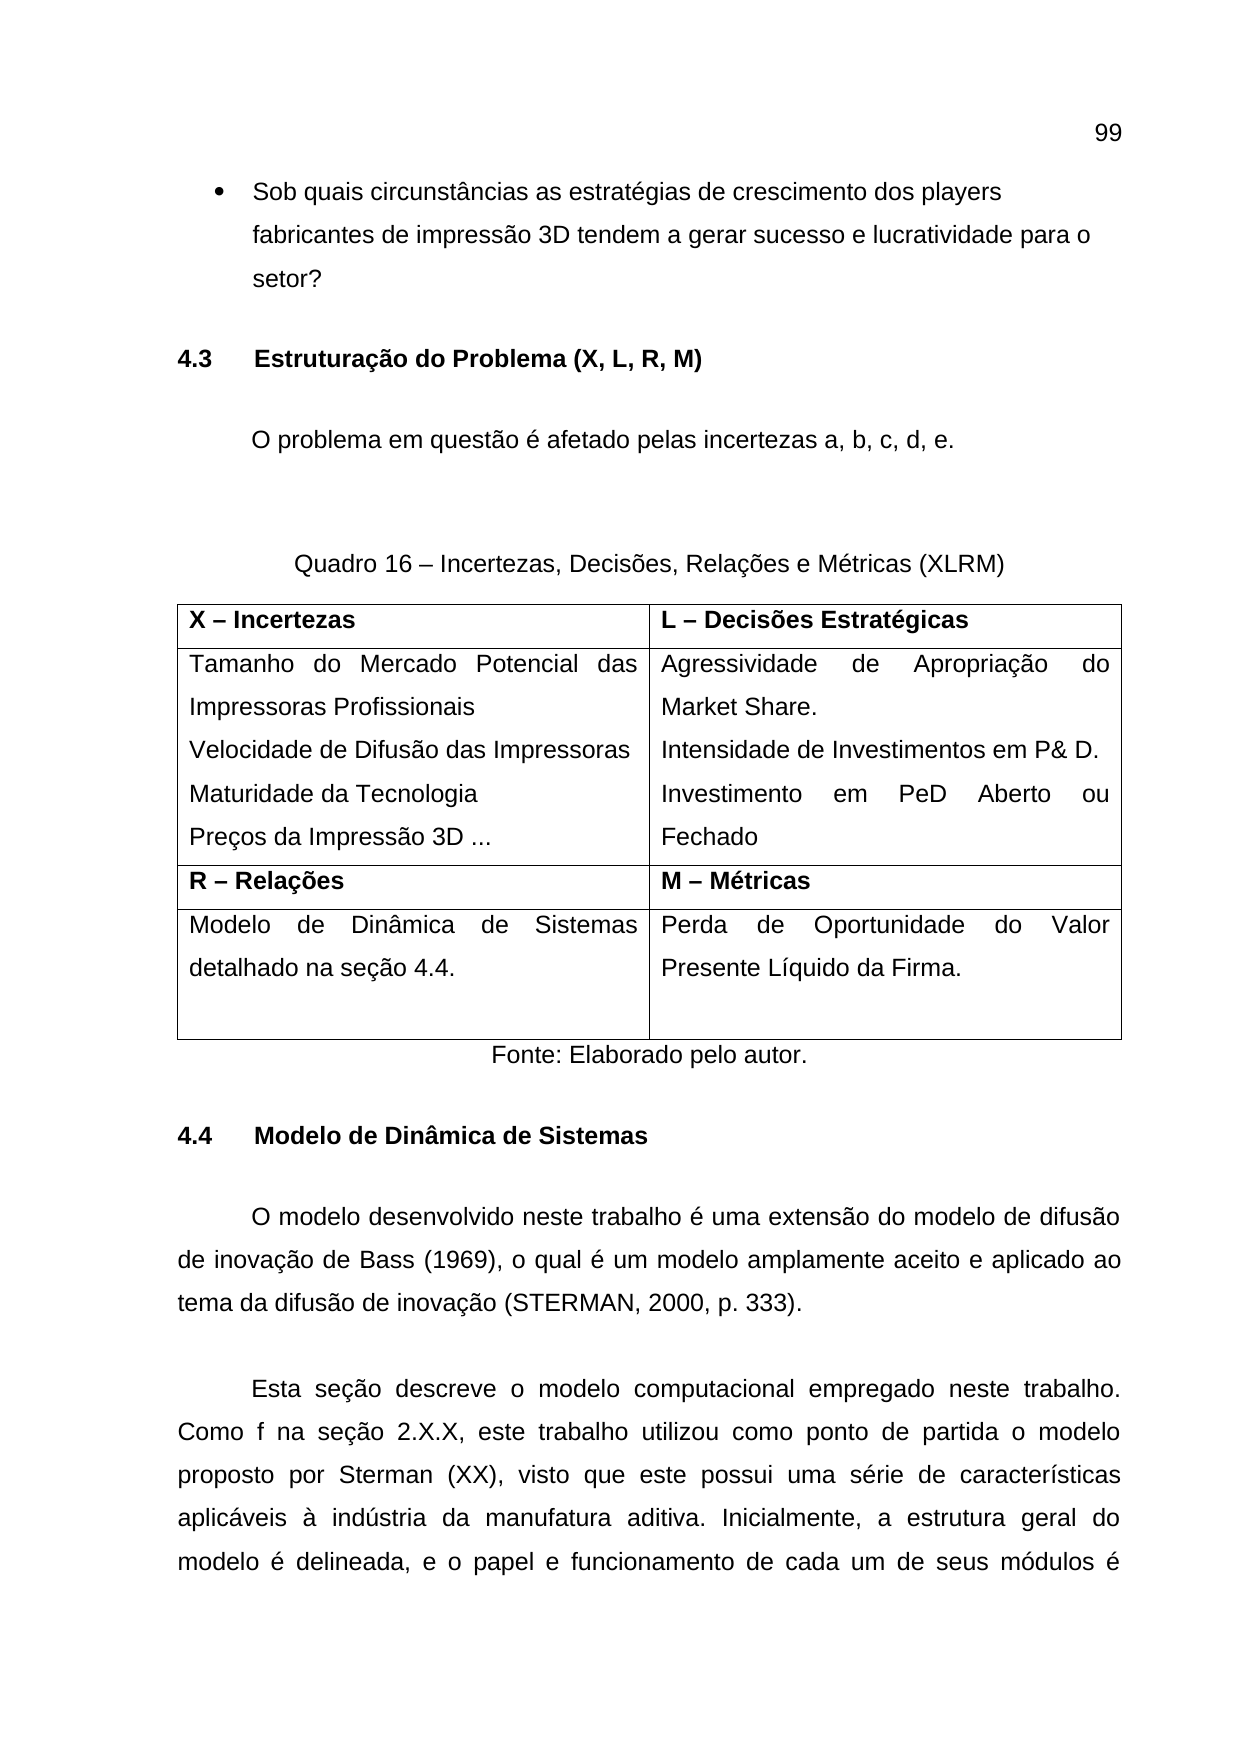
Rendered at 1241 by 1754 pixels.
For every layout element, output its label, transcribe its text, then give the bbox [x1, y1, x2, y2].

subtitle Modelo de Dinâmica de Sistemas [177, 1121, 1122, 1149]
table_cell R – Relações [178, 866, 649, 909]
table_cell Agressividade de Apropriação do Market Share. Intensidade de Investimentos em P& D. Investimento em PeD Aberto ou Fechado [650, 649, 1121, 865]
text O problema em questão é afetado pelas incertezas a, b, c, d, e. [177, 425, 1122, 453]
table_cell Tamanho do Mercado Potencial das Impressoras Profissionais Velocidade de Difusão das Impressoras Maturidade da Tecnologia Preços da Impressão 3D ... [178, 649, 649, 865]
text O modelo desenvolvido neste trabalho é uma extensão do modelo de difusão de inovação de Bass (1969), o qual é um modelo amplamente aceito e aplicado ao tema da difusão de inovação (STERMAN, 2000, p. 333). [177, 1201, 1122, 1316]
subtitle Estruturação do Problema (X, L, R, M) [177, 344, 1122, 373]
text Fonte: Elaborado pelo autor. [177, 1040, 1122, 1069]
table_header L – Decisões Estratégicas [650, 605, 1121, 648]
table_cell Modelo de Dinâmica de Sistemas detalhado na seção 4.4. [178, 910, 649, 1039]
list Sob quais circunstâncias as estratégias de crescimento dos players fabricantes de impressão 3D tendem a gerar sucesso e lucratividade para o setor? [215, 177, 1122, 292]
table_header X – Incertezas [178, 605, 649, 648]
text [177, 1374, 1122, 1575]
table_cell M – Métricas [650, 866, 1121, 909]
table_cell Perda de Oportunidade do Valor Presente Líquido da Firma. [650, 910, 1121, 1039]
